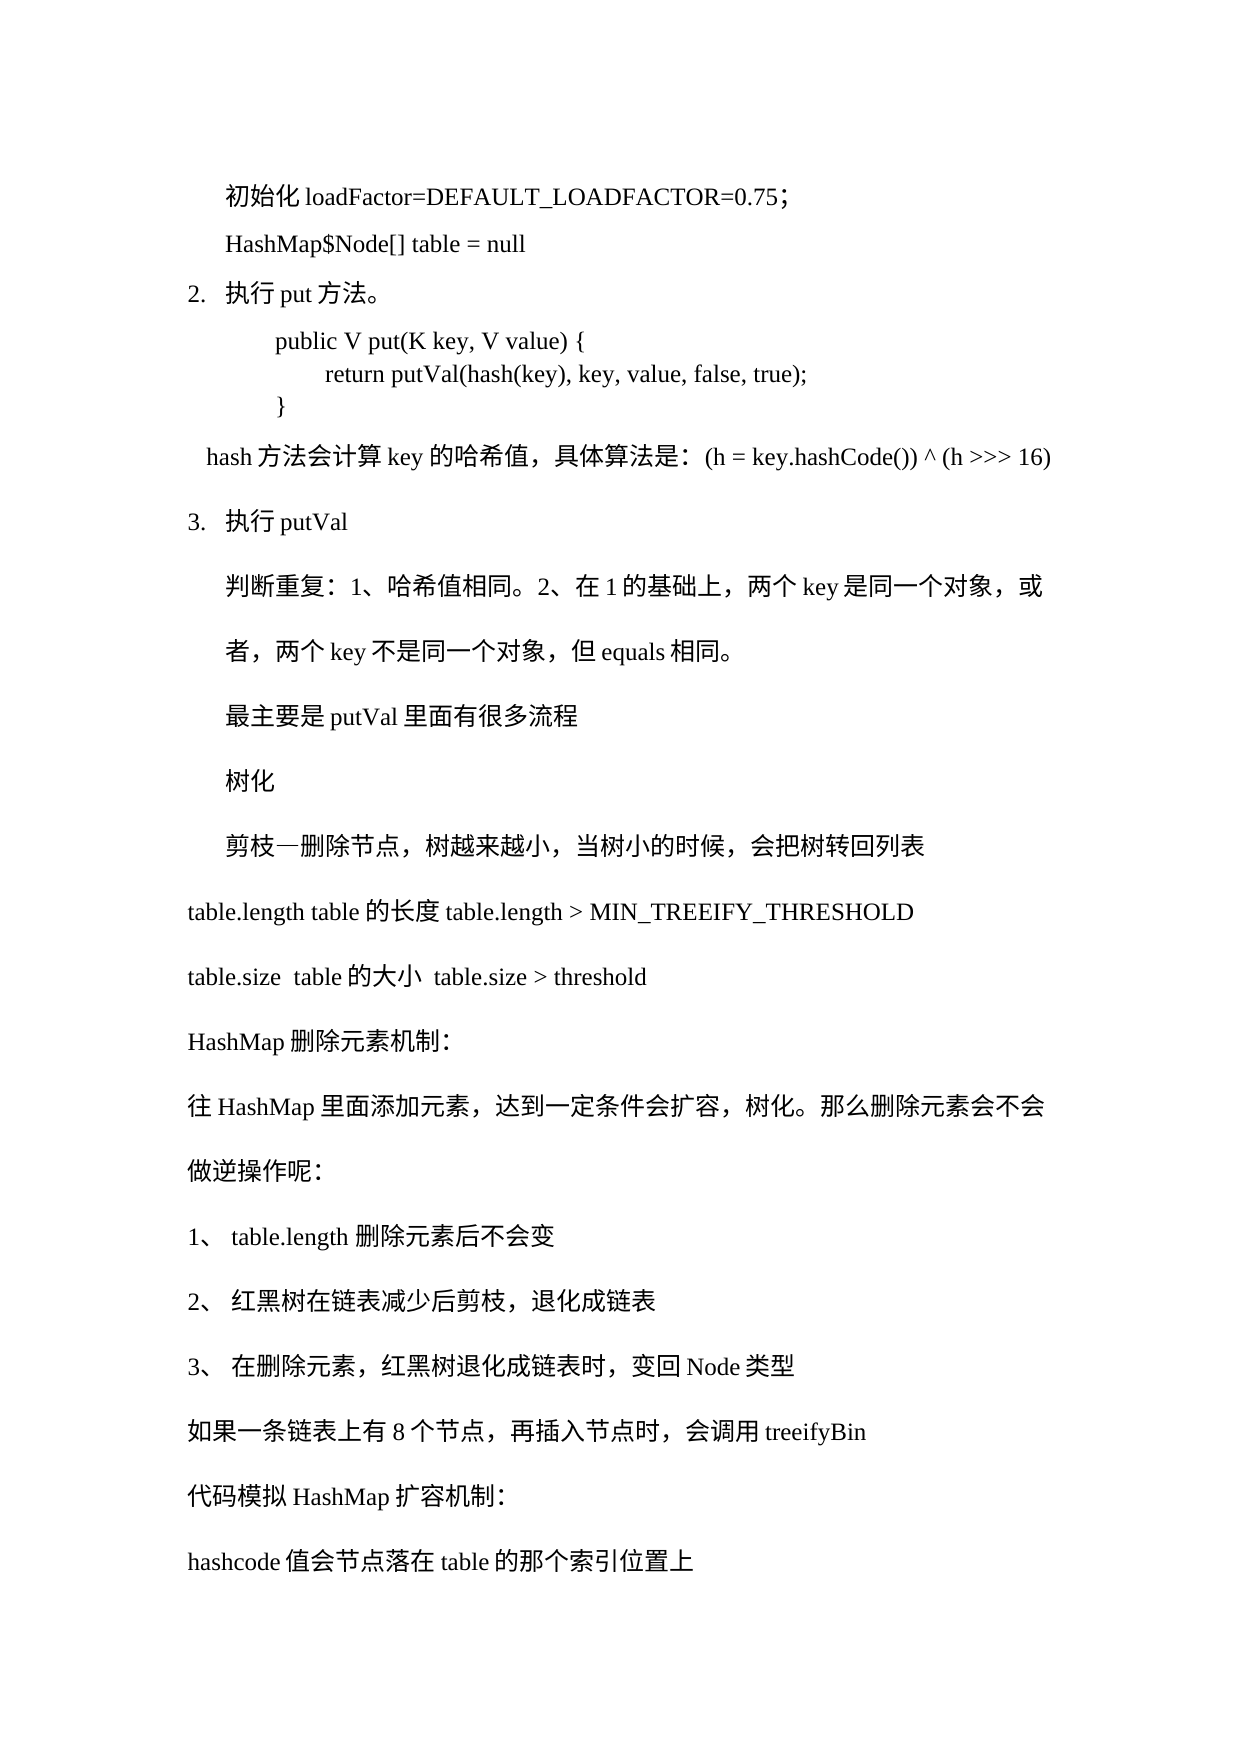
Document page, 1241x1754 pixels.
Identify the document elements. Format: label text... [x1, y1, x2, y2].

text 如果一条链表上有8个节点，再插入节点时，会调用treeifyBin [187, 1397, 1053, 1462]
list 执行putVal [187, 487, 1053, 552]
list 执行put方法。 [187, 259, 1053, 324]
text 代码模拟HashMap扩容机制： [187, 1462, 1053, 1527]
list 树化 [225, 747, 1053, 812]
list 剪枝—删除节点，树越来越小，当树小的时候，会把树转回列表 [225, 812, 1053, 877]
text table.length table的长度 table.length > MIN_TREEIFY_THRESHOLD [187, 877, 1053, 942]
list 初始化loadFactor=DEFAULT_LOADFACTOR=0.75； [225, 162, 1053, 227]
list 最主要是putVal里面有很多流程 [225, 682, 1053, 747]
list } [225, 389, 1053, 422]
text 往HashMap里面添加元素，达到一定条件会扩容，树化。那么删除元素会不会做逆操作呢： [187, 1072, 1053, 1202]
list 红黑树在链表减少后剪枝，退化成链表 [187, 1267, 1053, 1332]
list 判断重复：1、哈希值相同。2、在1的基础上，两个key是同一个对象，或者，两个key不是同一个对象，但equals相同。 [225, 552, 1053, 682]
text HashMap删除元素机制： [187, 1007, 1053, 1072]
list table.length 删除元素后不会变 [187, 1202, 1053, 1267]
text table.size table的大小 table.size > threshold [187, 942, 1053, 1007]
text hash方法会计算key 的哈希值，具体算法是：(h = key.hashCode()) ^ (h >>> 16) [187, 422, 1053, 487]
list 在删除元素，红黑树退化成链表时，变回Node类型 [187, 1332, 1053, 1397]
list public V put(K key, V value) { [225, 324, 1053, 357]
text hashcode值会节点落在table的那个索引位置上 [187, 1527, 1053, 1592]
list return putVal(hash(key), key, value, false, true); [225, 357, 1053, 389]
list HashMap$Node[] table = null [225, 227, 1053, 259]
